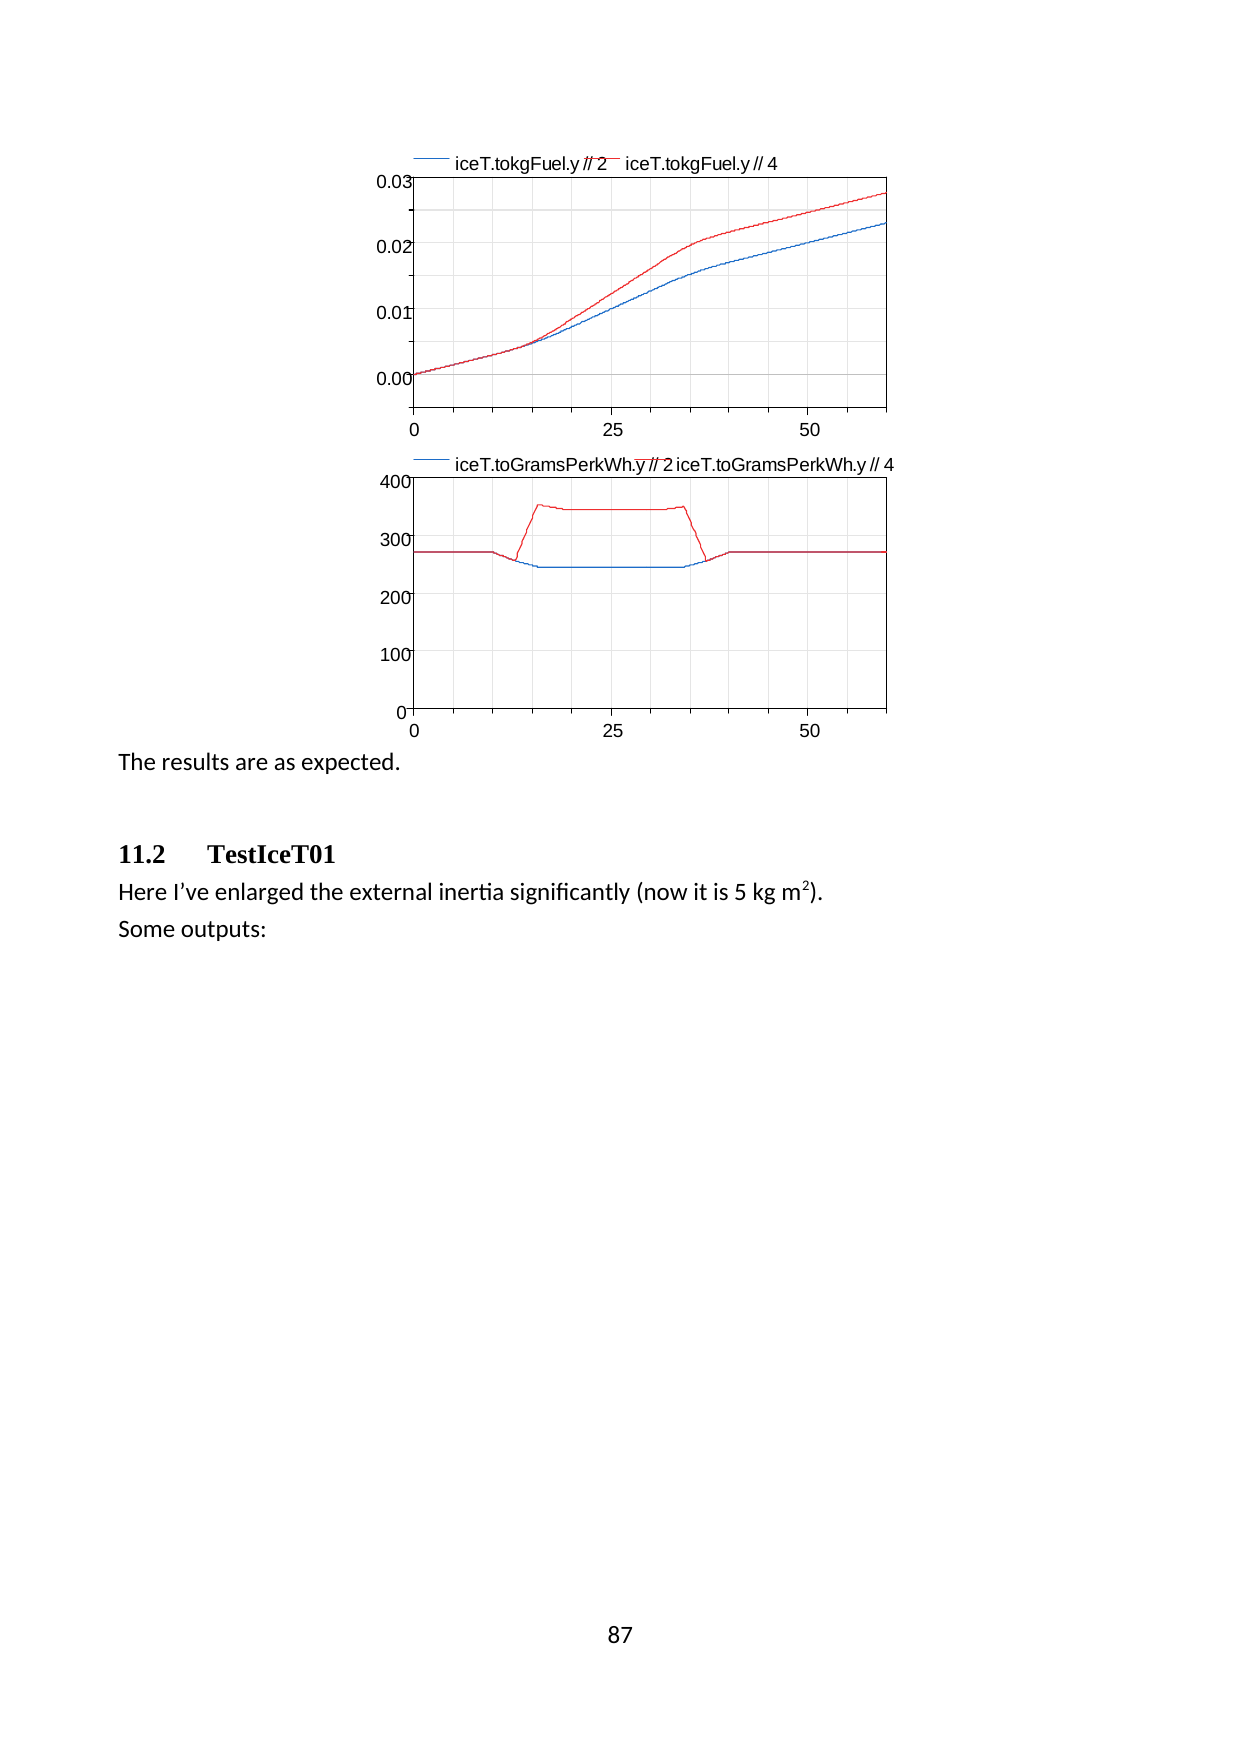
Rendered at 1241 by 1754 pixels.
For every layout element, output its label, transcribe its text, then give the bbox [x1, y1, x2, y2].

text Here I’ve enlarged the external inertia significantly (now it is 5 kg m2). [118, 876, 1122, 906]
subtitle TestIceT01 [118, 838, 1122, 870]
text The results are as expected. [118, 746, 1122, 777]
text Some outputs: [118, 913, 1122, 943]
